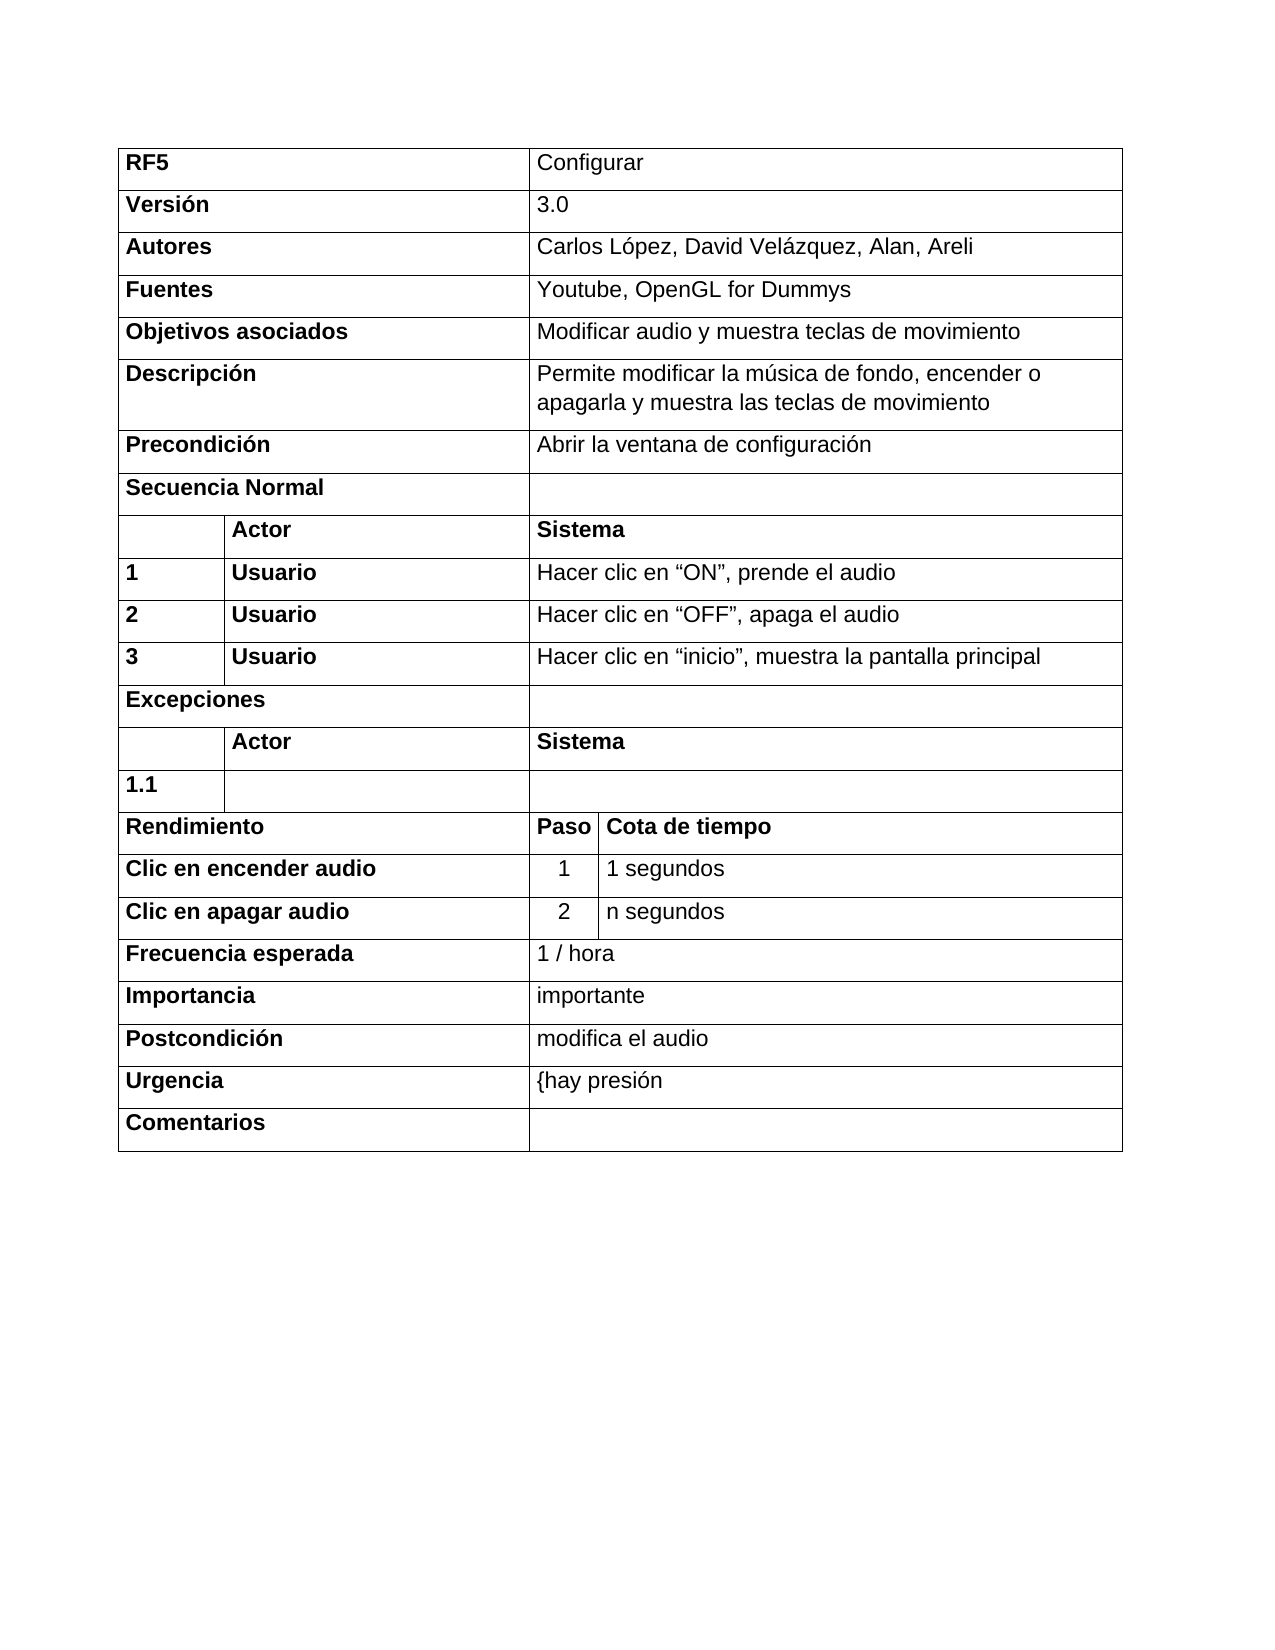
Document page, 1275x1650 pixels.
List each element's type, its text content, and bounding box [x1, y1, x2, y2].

table_cell Rendimiento [119, 813, 529, 854]
table_cell Importancia [119, 982, 529, 1023]
table_cell Abrir la ventana de configuración [530, 431, 1122, 473]
table_cell Youtube, OpenGL for Dummys [530, 276, 1122, 317]
table_cell [119, 516, 224, 558]
table_cell Actor [225, 516, 529, 558]
table_cell [530, 771, 1122, 812]
table_cell Postcondición [119, 1025, 529, 1066]
table_cell 1.1 [119, 771, 224, 812]
table_cell Clic en encender audio [119, 855, 529, 897]
table_cell Usuario [225, 601, 529, 642]
table_cell 3.0 [530, 191, 1122, 232]
table_cell Carlos López, David Velázquez, Alan, Areli [530, 233, 1122, 274]
table_cell Descripción [119, 360, 529, 430]
table_cell Versión [119, 191, 529, 232]
table_cell Paso [530, 813, 598, 854]
table_cell Usuario [225, 643, 529, 684]
table_cell 1 [119, 559, 224, 600]
table_cell Usuario [225, 559, 529, 600]
table_cell 2 [119, 601, 224, 642]
table_cell Hacer clic en “OFF”, apaga el audio [530, 601, 1122, 642]
table_cell {hay presión [530, 1067, 1122, 1108]
table_cell [530, 686, 1122, 727]
table_cell Actor [225, 728, 529, 769]
table_cell Frecuencia esperada [119, 940, 529, 981]
table_cell Secuencia Normal [119, 474, 529, 515]
table_cell Hacer clic en “ON”, prende el audio [530, 559, 1122, 600]
table_cell [530, 1109, 1122, 1151]
table_cell Urgencia [119, 1067, 529, 1108]
table_cell Permite modificar la música de fondo, encender o apagarla y muestra las teclas de movimiento [530, 360, 1122, 430]
table_cell Modificar audio y muestra teclas de movimiento [530, 318, 1122, 359]
table_cell Fuentes [119, 276, 529, 317]
table_cell 2 [530, 898, 598, 939]
table_cell [225, 771, 529, 812]
table_cell 1 segundos [599, 855, 1122, 897]
table_cell Hacer clic en “inicio”, muestra la pantalla principal [530, 643, 1122, 684]
table_cell Clic en apagar audio [119, 898, 529, 939]
table_cell Autores [119, 233, 529, 274]
table_cell modifica el audio [530, 1025, 1122, 1066]
table_cell Cota de tiempo [599, 813, 1122, 854]
table_cell 3 [119, 643, 224, 684]
table_cell [530, 474, 1122, 515]
table_cell 1 [530, 855, 598, 897]
table_cell 1 / hora [530, 940, 1122, 981]
table_header Configurar [530, 149, 1122, 190]
table_cell importante [530, 982, 1122, 1023]
table_cell Excepciones [119, 686, 529, 727]
table_cell Precondición [119, 431, 529, 473]
table_cell Sistema [530, 728, 1122, 769]
table_cell [119, 728, 224, 769]
table_cell Comentarios [119, 1109, 529, 1151]
table_header RF5 [119, 149, 529, 190]
table_cell n segundos [599, 898, 1122, 939]
table_cell Objetivos asociados [119, 318, 529, 359]
table_cell Sistema [530, 516, 1122, 558]
